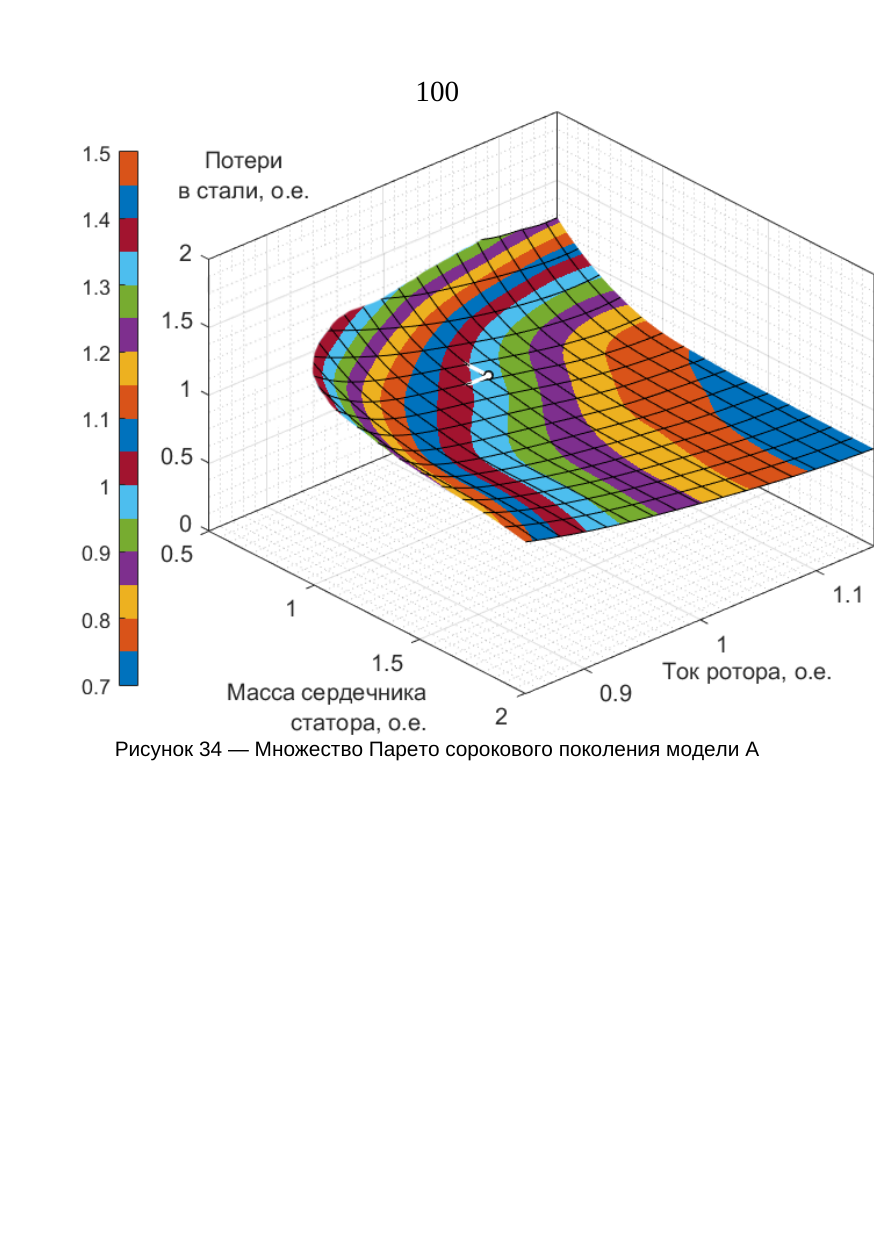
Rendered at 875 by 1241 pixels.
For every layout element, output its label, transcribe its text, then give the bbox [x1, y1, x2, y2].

text Рисунок 34 — Множество Парето сорокового поколения модели A [89, 737, 785, 761]
picture [77, 107, 874, 737]
